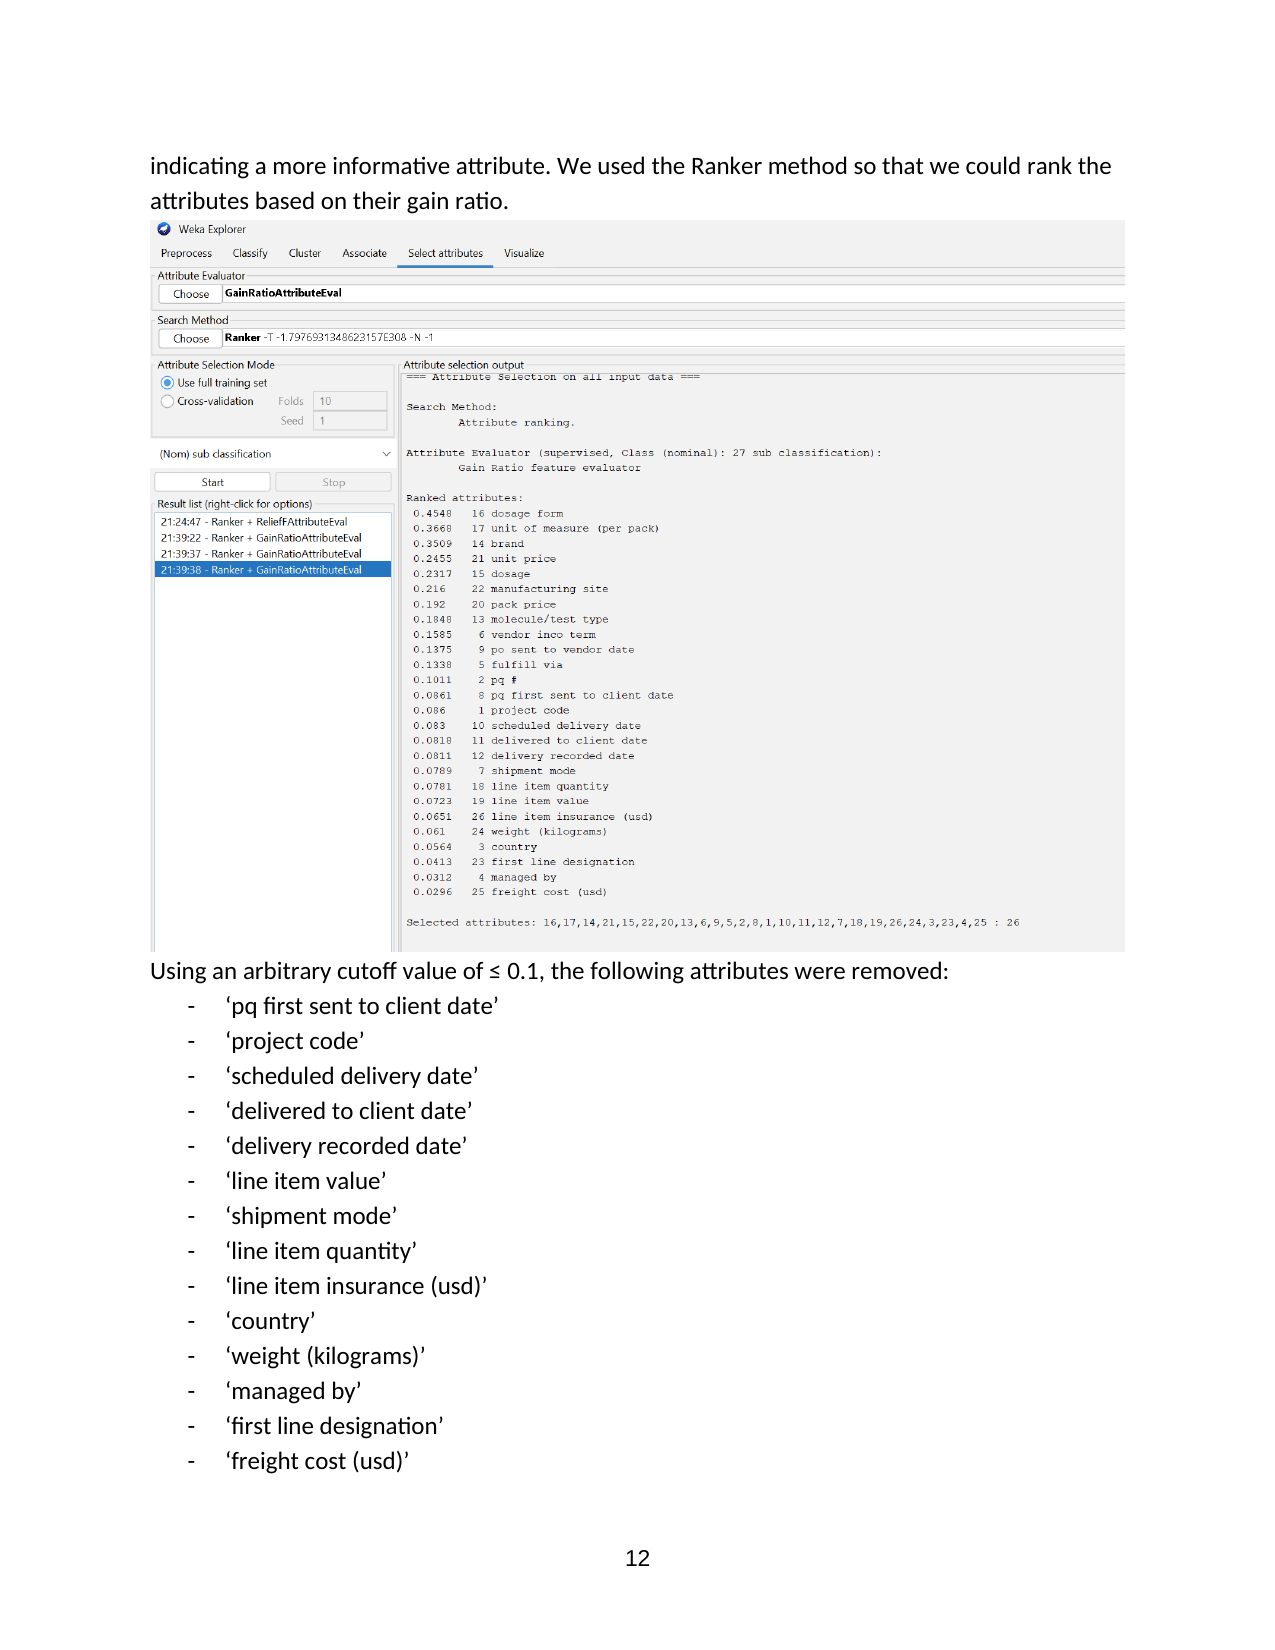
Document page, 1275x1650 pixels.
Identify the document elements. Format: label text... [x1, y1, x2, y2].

list ‘pq first sent to client date’ [187, 990, 1125, 1021]
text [150, 150, 1125, 216]
list ‘managed by’ [187, 1375, 1125, 1406]
list ‘line item value’ [187, 1165, 1125, 1196]
list ‘first line designation’ [187, 1410, 1125, 1441]
text Using an arbitrary cutoff value of ≤ 0.1, the following attributes were removed: [150, 955, 1125, 986]
picture [150, 220, 1125, 952]
list ‘line item quantity’ [187, 1235, 1125, 1266]
list ‘delivered to client date’ [187, 1095, 1125, 1126]
list ‘scheduled delivery date’ [187, 1060, 1125, 1091]
list ‘country’ [187, 1305, 1125, 1336]
list ‘project code’ [187, 1025, 1125, 1056]
list ‘delivery recorded date’ [187, 1130, 1125, 1161]
list ‘freight cost (usd)’ [187, 1445, 1125, 1476]
list ‘weight (kilograms)’ [187, 1340, 1125, 1371]
list ‘line item insurance (usd)’ [187, 1270, 1125, 1301]
list ‘shipment mode’ [187, 1200, 1125, 1231]
